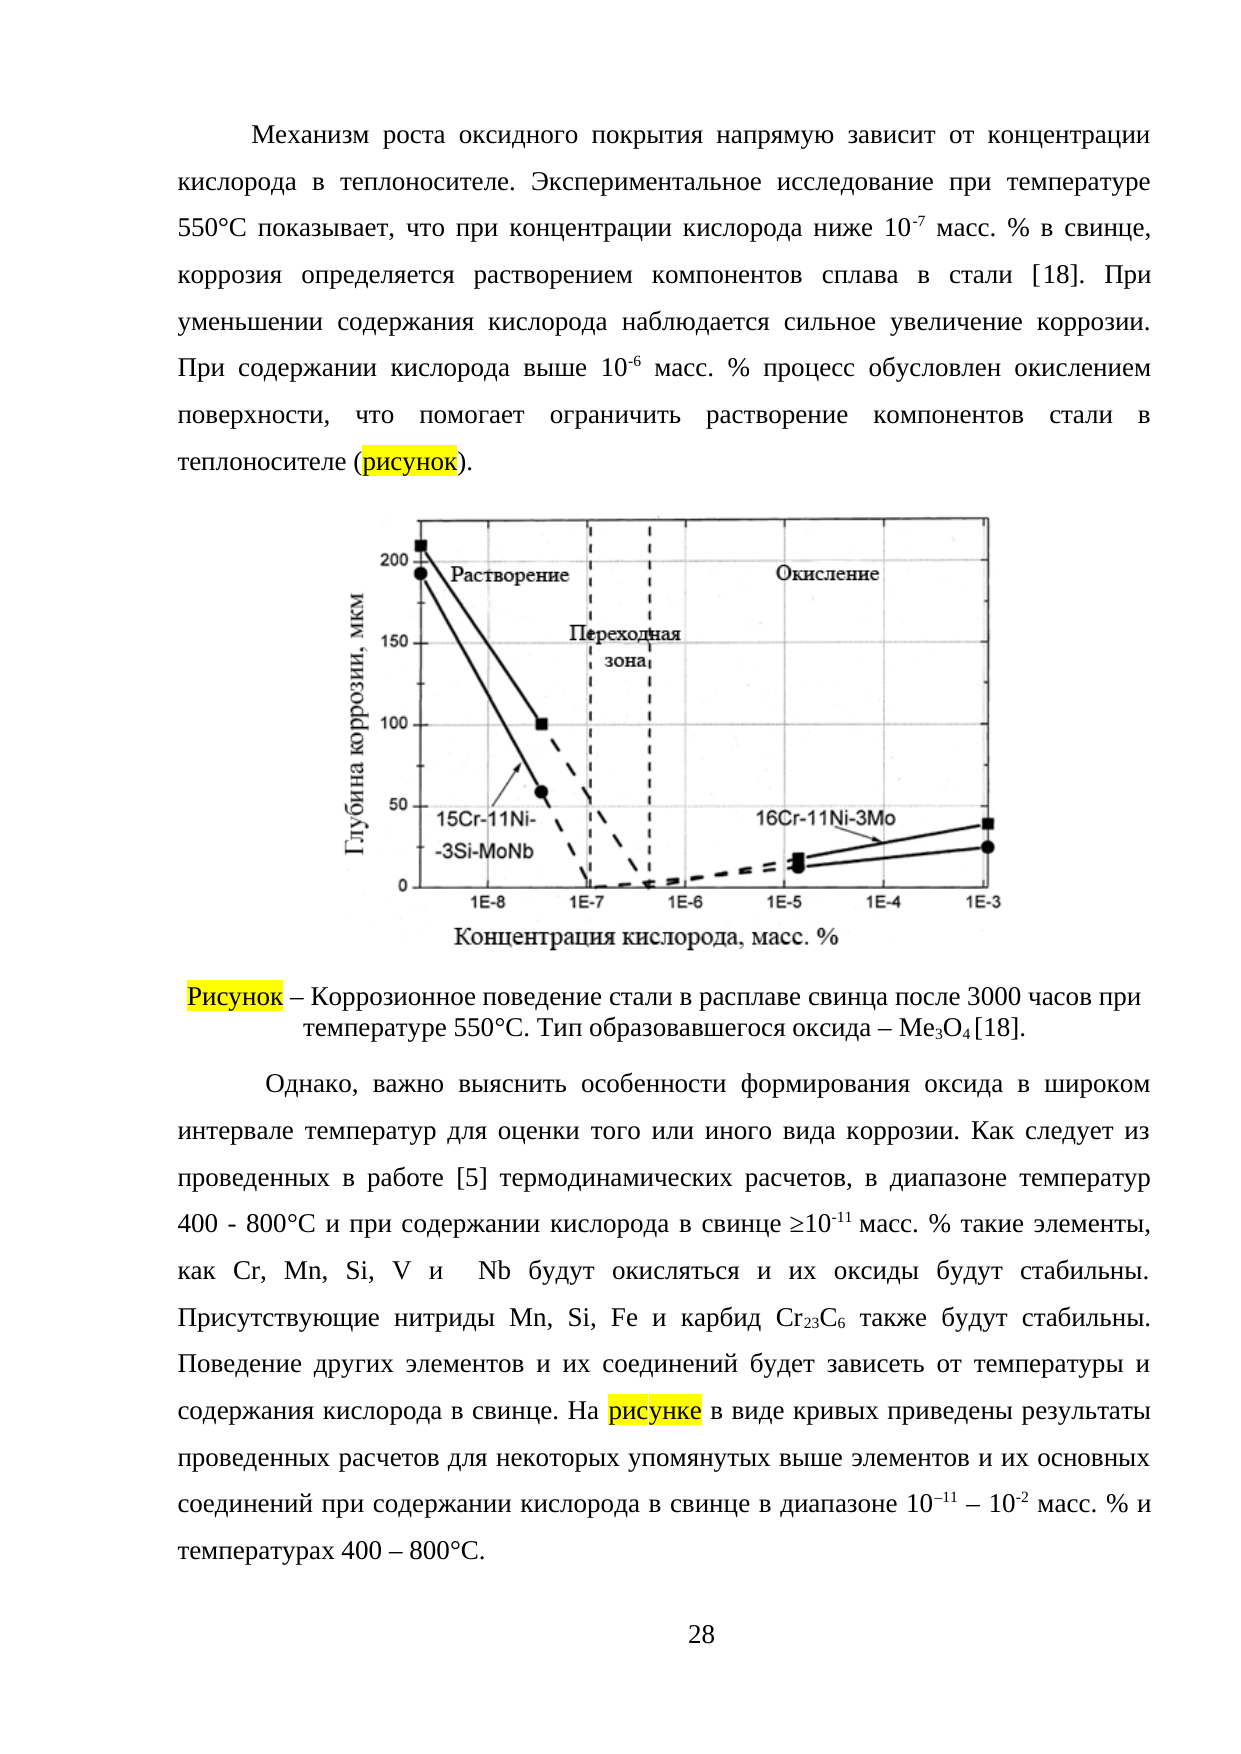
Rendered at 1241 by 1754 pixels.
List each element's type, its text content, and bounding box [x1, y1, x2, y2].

text Рисунок – Коррозионное поведение стали в расплаве свинца после 3000 часов при температуре 550°С. Тип образовавшегося оксида – Me3O4 [18]. [177, 980, 1152, 1043]
text Однако, важно выяснить особенности формирования оксида в широком интервале температур для оценки того или иного вида коррозии. Как следует из проведенных в работе [5] термодинамических расчетов, в диапазоне температур 400 - 800°С и при содержании кислорода в свинце ≥10-11 масс. % такие элементы, как Cr, Mn, Si, V и Nb будут окисляться и их оксиды будут стабильны. Присутствующие нитриды Mn, Si, Fe и карбид Cr23C6 также будут стабильны. Поведение других элементов и их соединений будет зависеть от температуры и содержания кислорода в свинце. На рисунке в виде кривых приведены результаты проведенных расчетов для некоторых упомянутых выше элементов и их основных соединений при содержании кислорода в свинце в диапазоне 10–11 – 10-2 масс. % и температурах 400 – 800°С. [177, 1068, 1152, 1565]
text Механизм роста оксидного покрытия напрямую зависит от концентрации кислорода в теплоносителе. Экспериментальное исследование при температуре 550°С показывает, что при концентрации кислорода ниже 10-7 масс. % в свинце, коррозия определяется растворением компонентов сплава в стали [18]. При уменьшении содержания кислорода наблюдается сильное увеличение коррозии. При содержании кислорода выше 10-6 масс. % процесс обусловлен окислением поверхности, что помогает ограничить растворение компонентов стали в теплоносителе (рисунок). [177, 118, 1152, 476]
picture [316, 491, 1013, 956]
